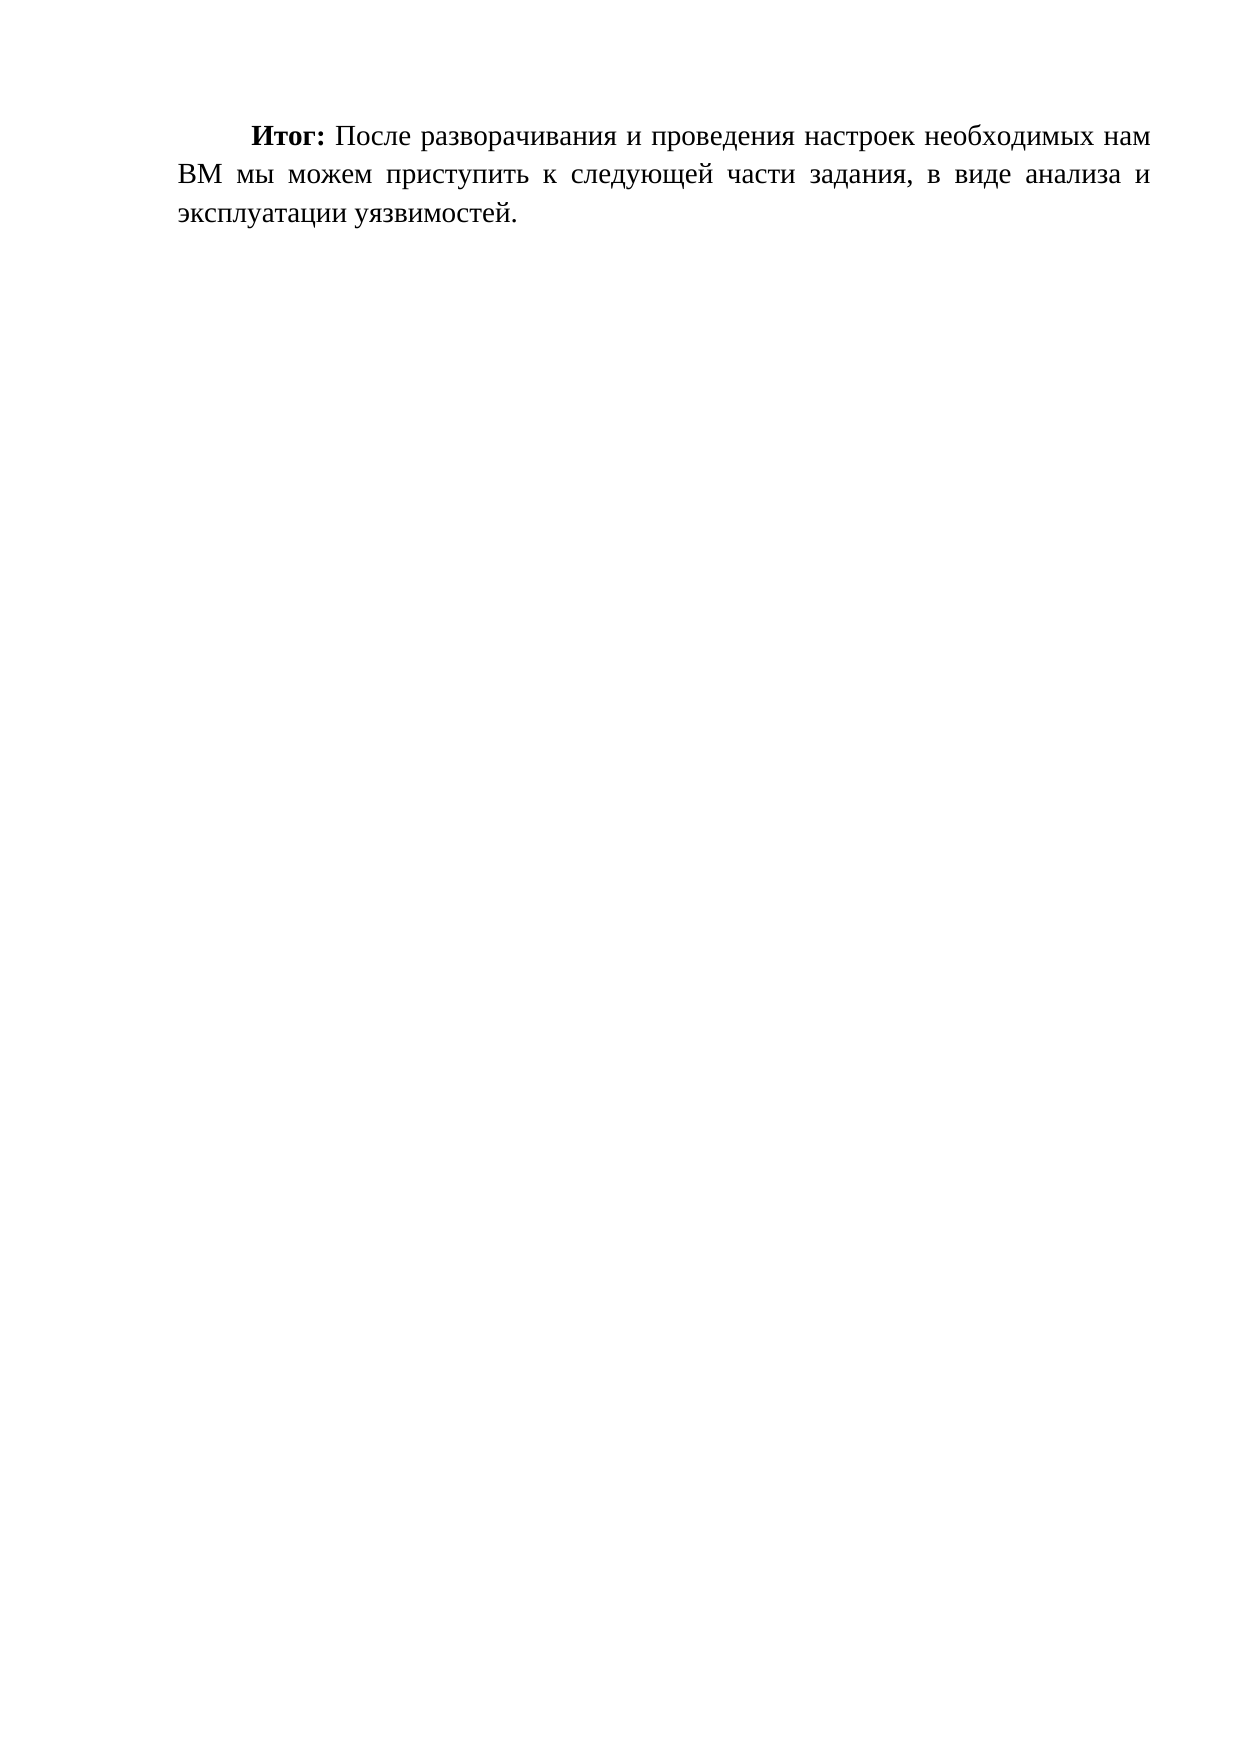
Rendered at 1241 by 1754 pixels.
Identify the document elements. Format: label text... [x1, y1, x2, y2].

list Итог: После разворачивания и проведения настроек необходимых нам ВМ мы можем приступить к следующей части задания, в виде анализа и эксплуатации уязвимостей. [177, 118, 1152, 229]
